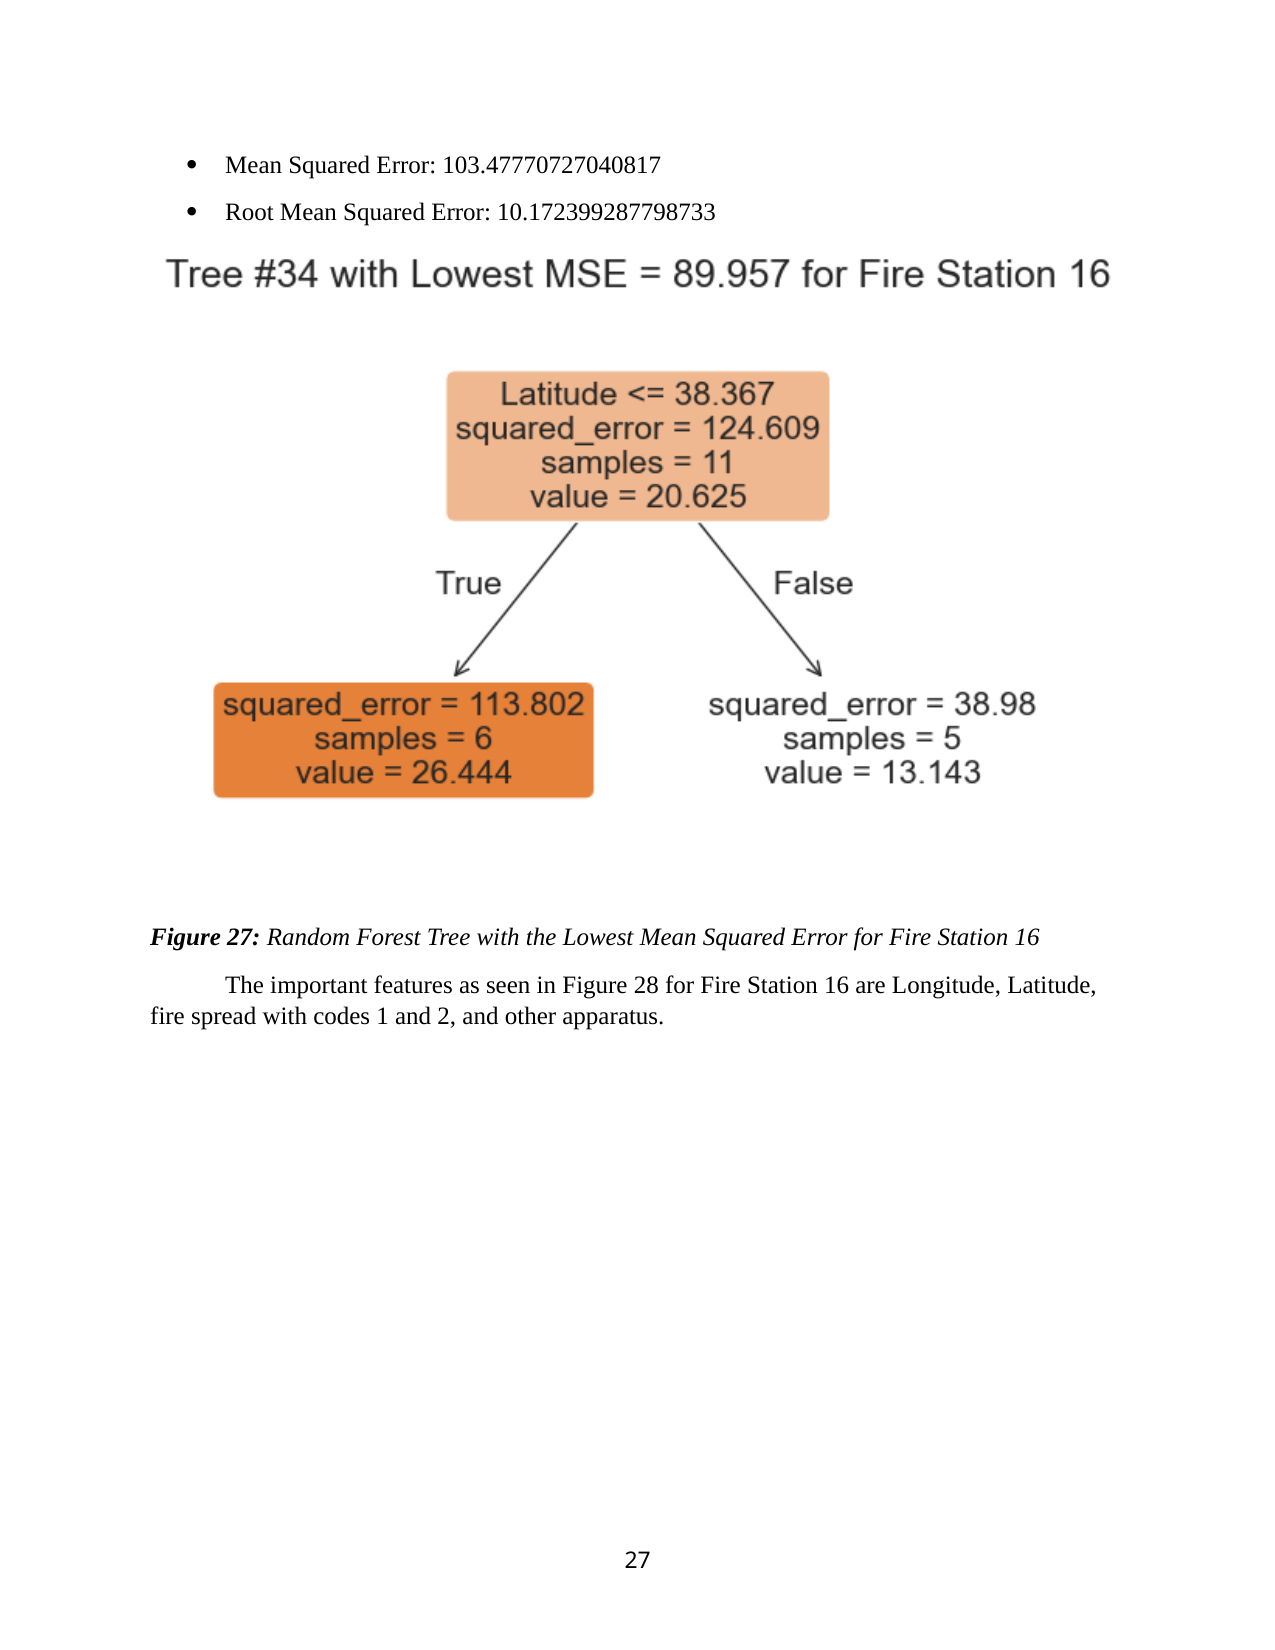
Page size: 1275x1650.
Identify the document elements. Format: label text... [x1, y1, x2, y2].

text Figure 27: Random Forest Tree with the Lowest Mean Squared Error for Fire Station 16 [150, 922, 1125, 951]
picture [150, 244, 1125, 903]
list Mean Squared Error: 103.47770727040817 [187, 150, 1125, 179]
list Root Mean Squared Error: 10.172399287798733 [187, 197, 1125, 226]
text The important features as seen in Figure 28 for Fire Station 16 are Longitude, Latitude, fire spread with codes 1 and 2, and other apparatus. [150, 970, 1125, 1029]
